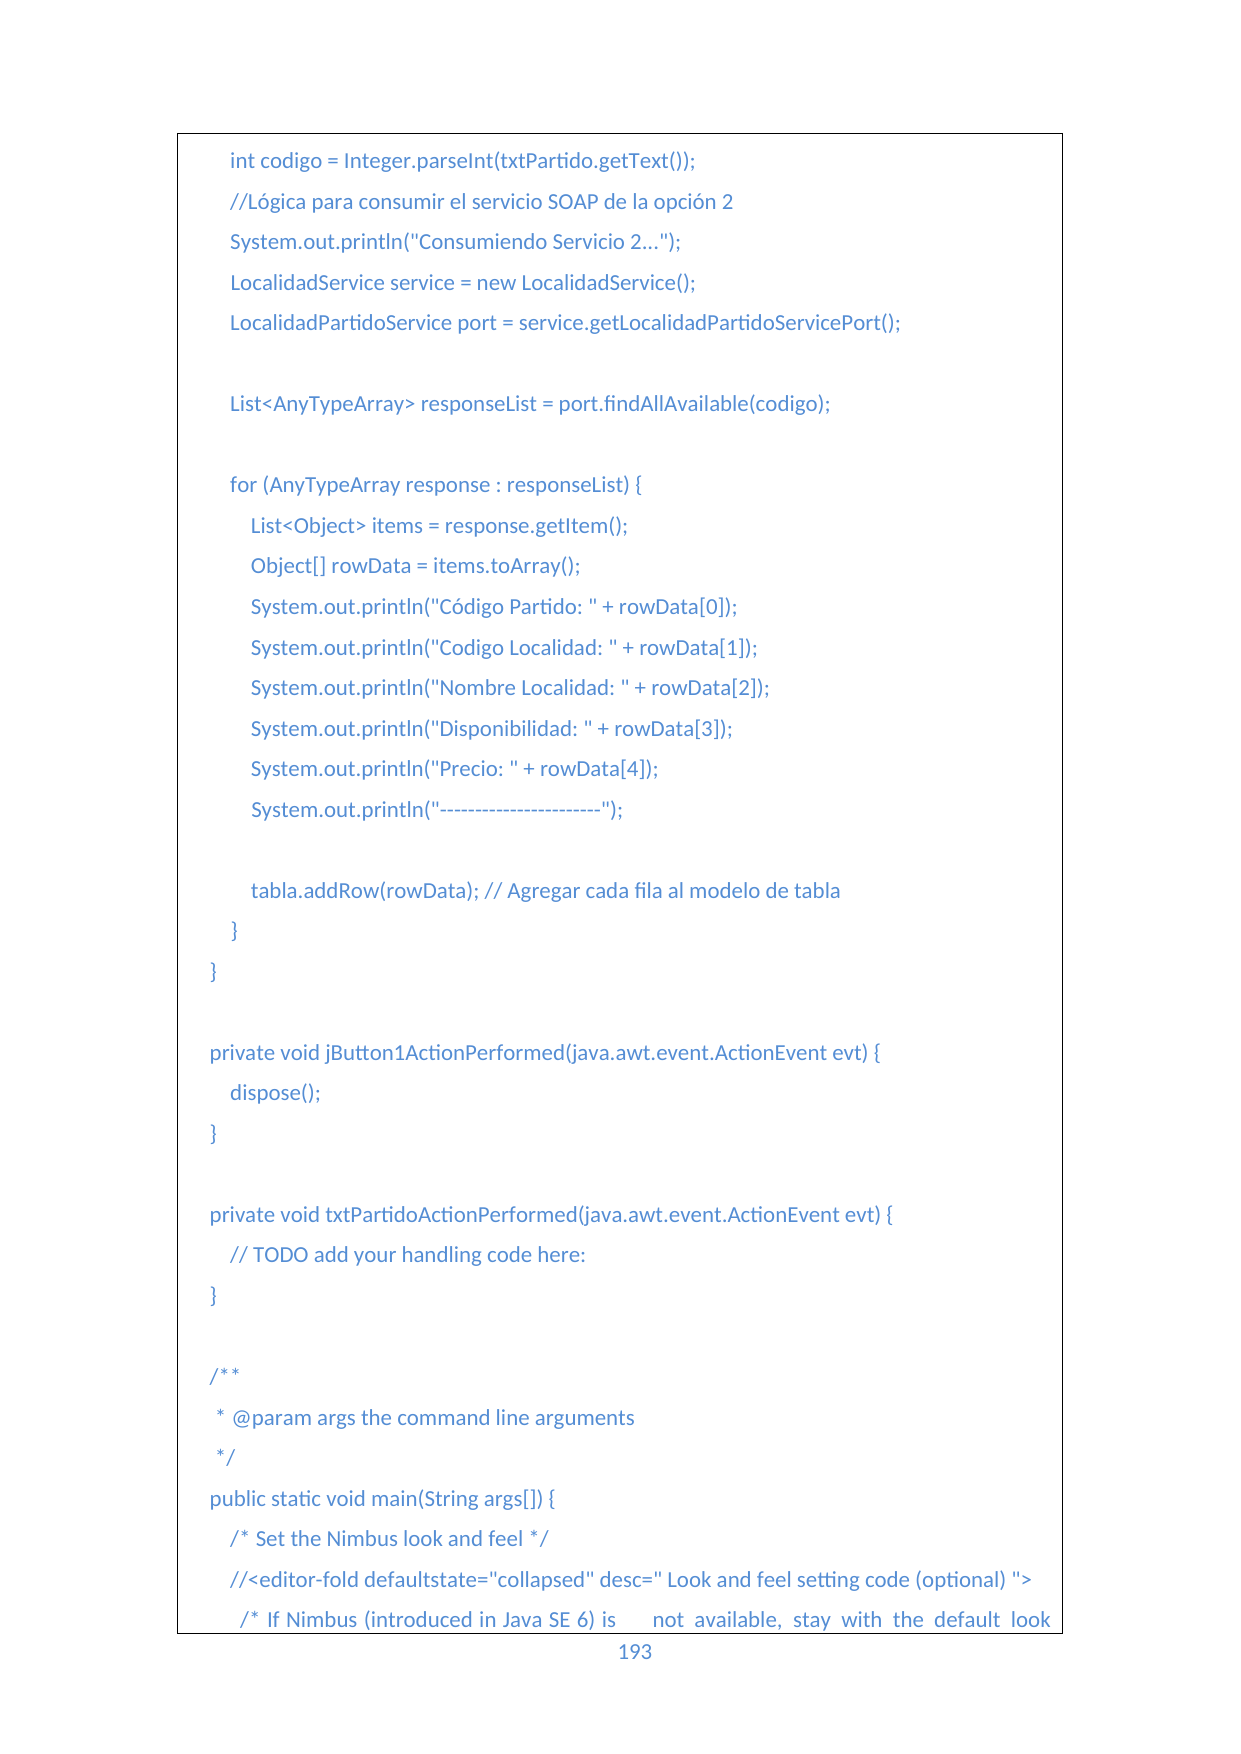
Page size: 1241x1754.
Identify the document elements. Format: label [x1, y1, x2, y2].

table_header [178, 134, 1062, 1633]
